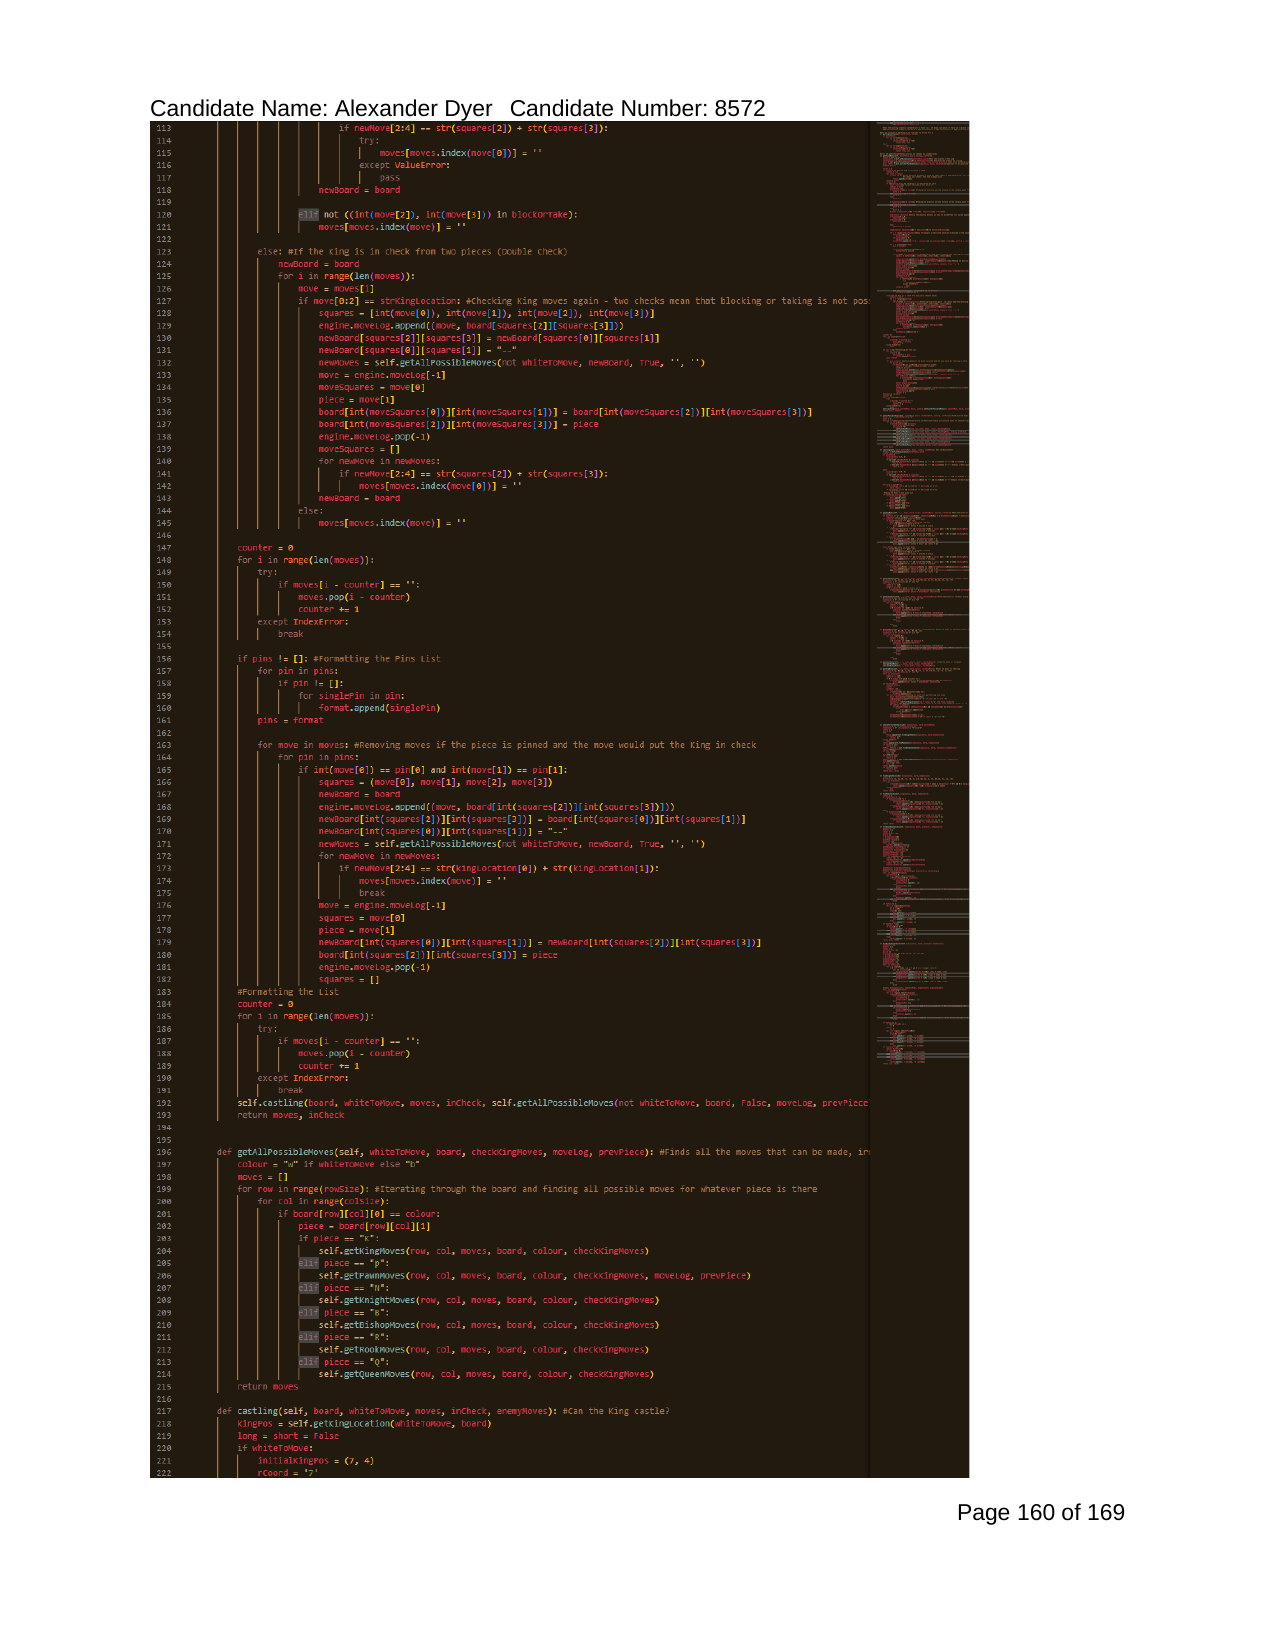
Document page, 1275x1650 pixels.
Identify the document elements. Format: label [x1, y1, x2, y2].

picture [150, 121, 970, 1478]
